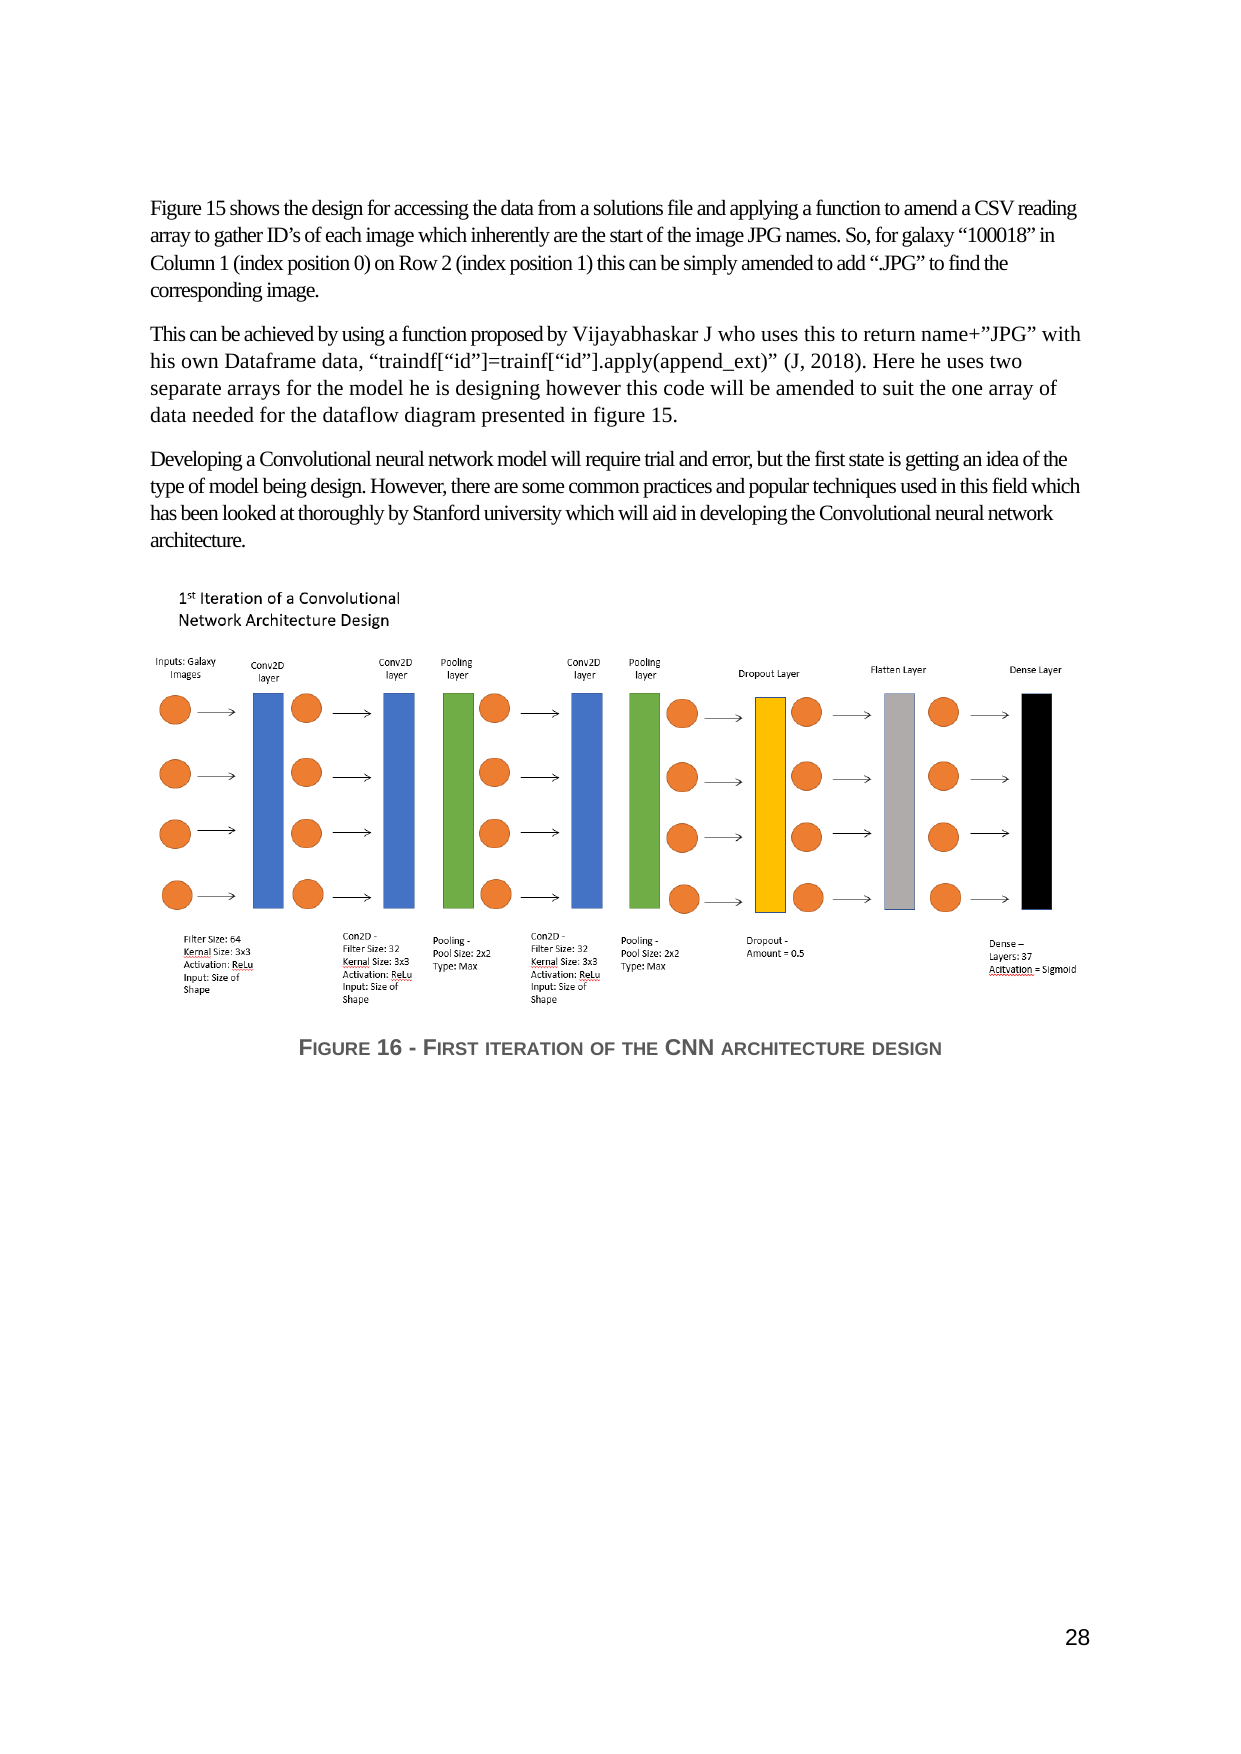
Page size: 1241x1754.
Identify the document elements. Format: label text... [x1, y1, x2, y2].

text Figure 15 shows the design for accessing the data from a solutions file and applying a function to amend a CSV reading array to gather ID’s of each image which inherently are the start of the image JPG names. So, for galaxy “100018” in Column 1 (index position 0) on Row 2 (index position 1) this can be simply amended to add “.JPG” to find the corresponding image. [150, 195, 1090, 302]
picture [150, 571, 1091, 1016]
text Developing a Convolutional neural network model will require trial and error, but the first state is getting an idea of the type of model being design. However, there are some common practices and popular techniques used in this field which has been looked at thoroughly by Stanford university which will aid in developing the Convolutional neural network architecture. [150, 446, 1090, 553]
text This can be achieved by using a function proposed by Vijayabhaskar J who uses this to return name+”JPG” with his own Dataframe data, “traindf[“id”]=trainf[“id”].apply(append_ext)” (J, 2018). Here he uses two separate arrays for the model he is designing however this code will be amended to suit the one array of data needed for the dataflow diagram presented in figure 15. [150, 321, 1090, 427]
